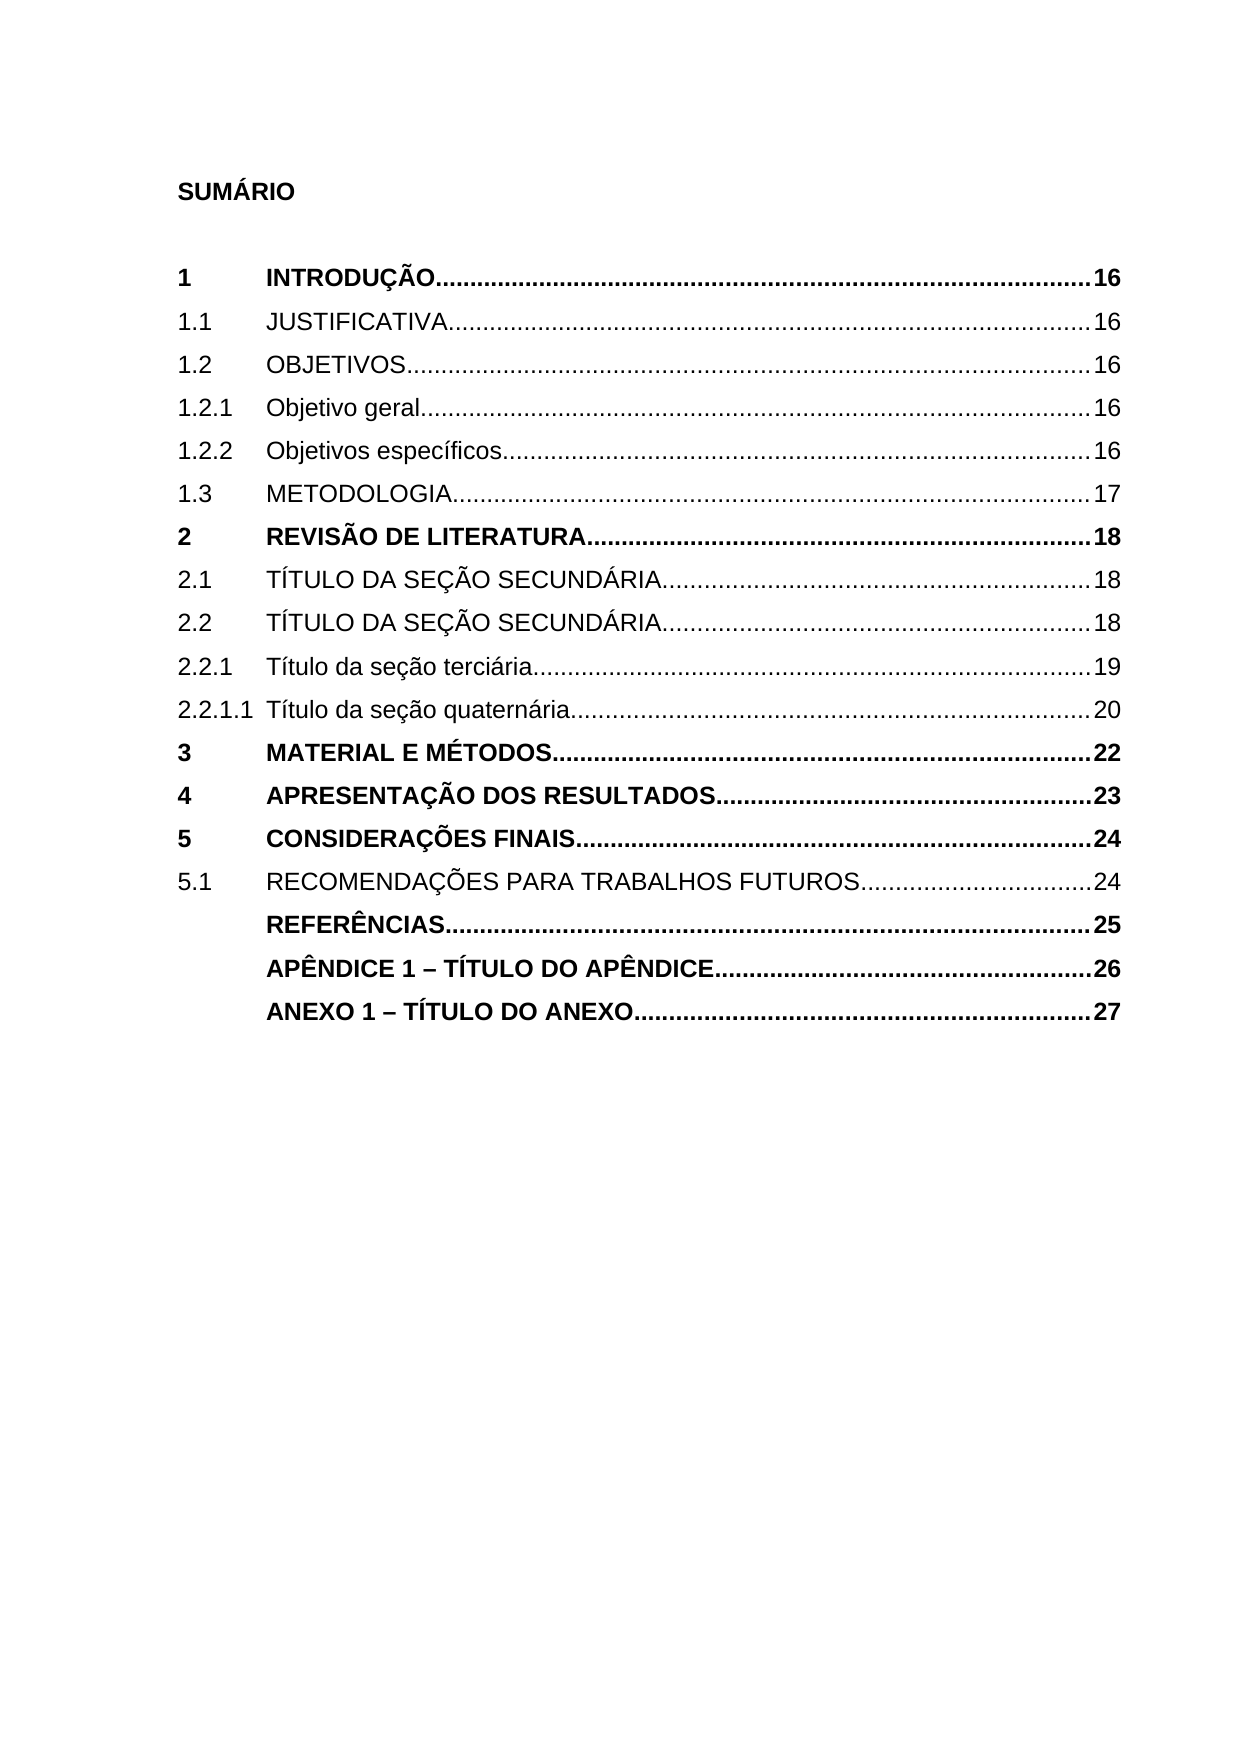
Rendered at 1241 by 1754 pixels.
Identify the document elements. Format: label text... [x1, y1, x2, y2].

text REFERÊNCIAS 25 [177, 911, 1122, 939]
text 1.1 JUSTIFICATIVA 16 [177, 307, 1122, 335]
text 1 INTRODUÇÃO 16 [177, 263, 1122, 292]
text 1.2.2 Objetivos específicos 16 [177, 436, 1122, 465]
text 5 CONSIDERAÇÕES FINAIS 24 [177, 824, 1122, 853]
text 2.2.1 Título da seção terciária 19 [177, 652, 1122, 680]
text 5.1 RECOMENDAÇÕES PARA TRABALHOS FUTUROS 24 [177, 867, 1122, 896]
text 1.3 METODOLOGIA 17 [177, 479, 1122, 508]
text 2 REVISÃO DE LITERATURA 18 [177, 522, 1122, 551]
text 3 MATERIAL E MÉTODOS 22 [177, 738, 1122, 767]
text ANEXO 1 – TÍTULO DO ANEXO 27 [177, 997, 1122, 1026]
text 1.2 OBJETIVOS 16 [177, 350, 1122, 378]
text 2.2 TÍTULO DA SEÇÃO SECUNDÁRIA 18 [177, 608, 1122, 637]
text 2.1 TÍTULO DA SEÇÃO SECUNDÁRIA 18 [177, 565, 1122, 594]
text SUMÁRIO [177, 177, 1122, 206]
text APÊNDICE 1 – TÍTULO DO APÊNDICE 26 [177, 954, 1122, 982]
text 2.2.1.1 Título da seção quaternária 20 [177, 695, 1122, 723]
text 1.2.1 Objetivo geral 16 [177, 393, 1122, 422]
text 4 APRESENTAÇÃO DOS RESULTADOS 23 [177, 781, 1122, 810]
